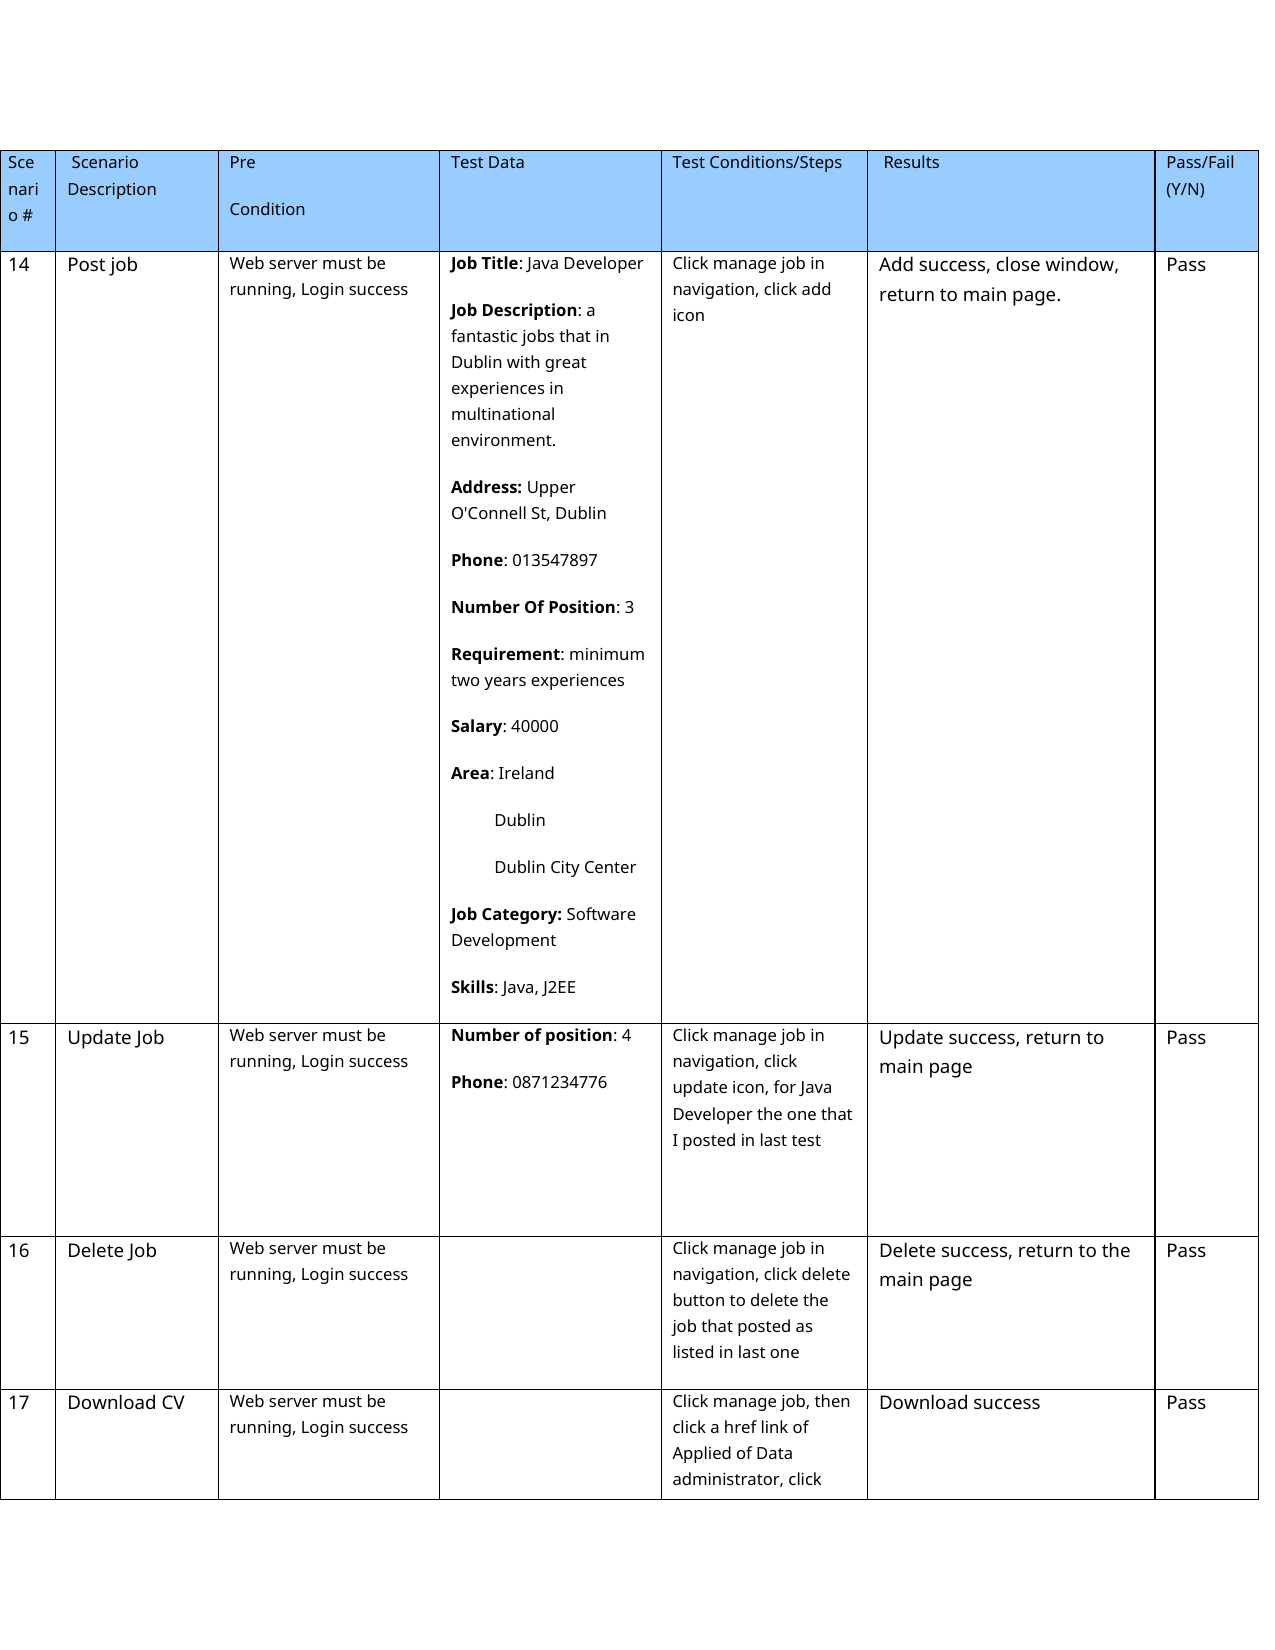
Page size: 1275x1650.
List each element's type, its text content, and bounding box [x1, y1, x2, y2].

table_header Pass/Fail (Y/N) [1156, 151, 1258, 251]
table_cell Download CV [56, 1390, 218, 1499]
table_cell Post job [56, 252, 218, 1023]
table_cell Pass [1156, 252, 1258, 1023]
table_cell Update Job [56, 1024, 218, 1236]
table_header Test Conditions/Steps [662, 151, 867, 251]
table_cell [662, 1390, 867, 1499]
table_cell Web server must be running, Login success [219, 1024, 439, 1236]
table_cell Pass [1156, 1390, 1258, 1499]
table_cell Delete Job [56, 1237, 218, 1388]
table_header Scenario # [1, 151, 55, 251]
table_cell Click manage job in navigation, click delete button to delete the job that posted as listed in last one [662, 1237, 867, 1388]
table_cell Click manage job in navigation, click add icon [662, 252, 867, 1023]
table_cell Web server must be running, Login success [219, 252, 439, 1023]
table_cell Update success, return to main page [868, 1024, 1154, 1236]
table_cell Download success [868, 1390, 1154, 1499]
table_cell [440, 1390, 661, 1499]
table_cell 17 [1, 1390, 55, 1499]
table_header Results [868, 151, 1154, 251]
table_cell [219, 1390, 439, 1499]
table_cell Number of position: 4 Phone: 0871234776 [440, 1024, 661, 1236]
table_header Scenario Description [56, 151, 218, 251]
table_header Pre Condition [219, 151, 439, 251]
table_cell 15 [1, 1024, 55, 1236]
table_cell 14 [1, 252, 55, 1023]
table_cell Job Title: Java Developer Job Description: a fantastic jobs that in Dublin with great experiences in multinational environment. Address: Upper O'Connell St, Dublin Phone: 013547897 Number Of Position: 3 Requirement: minimum two years experiences Salary: 40000 Area: Ireland Dublin Dublin City Center Job Category: Software Development Skills: Java, J2EE [440, 252, 661, 1023]
table_cell Web server must be running, Login success [219, 1237, 439, 1388]
table_header Test Data [440, 151, 661, 251]
table_cell Add success, close window, return to main page. [868, 252, 1154, 1023]
table_cell Pass [1156, 1024, 1258, 1236]
table_cell [440, 1237, 661, 1388]
table_cell Delete success, return to the main page [868, 1237, 1154, 1388]
table_cell 16 [1, 1237, 55, 1388]
table_cell Click manage job in navigation, click update icon, for Java Developer the one that I posted in last test [662, 1024, 867, 1236]
table_cell Pass [1156, 1237, 1258, 1388]
